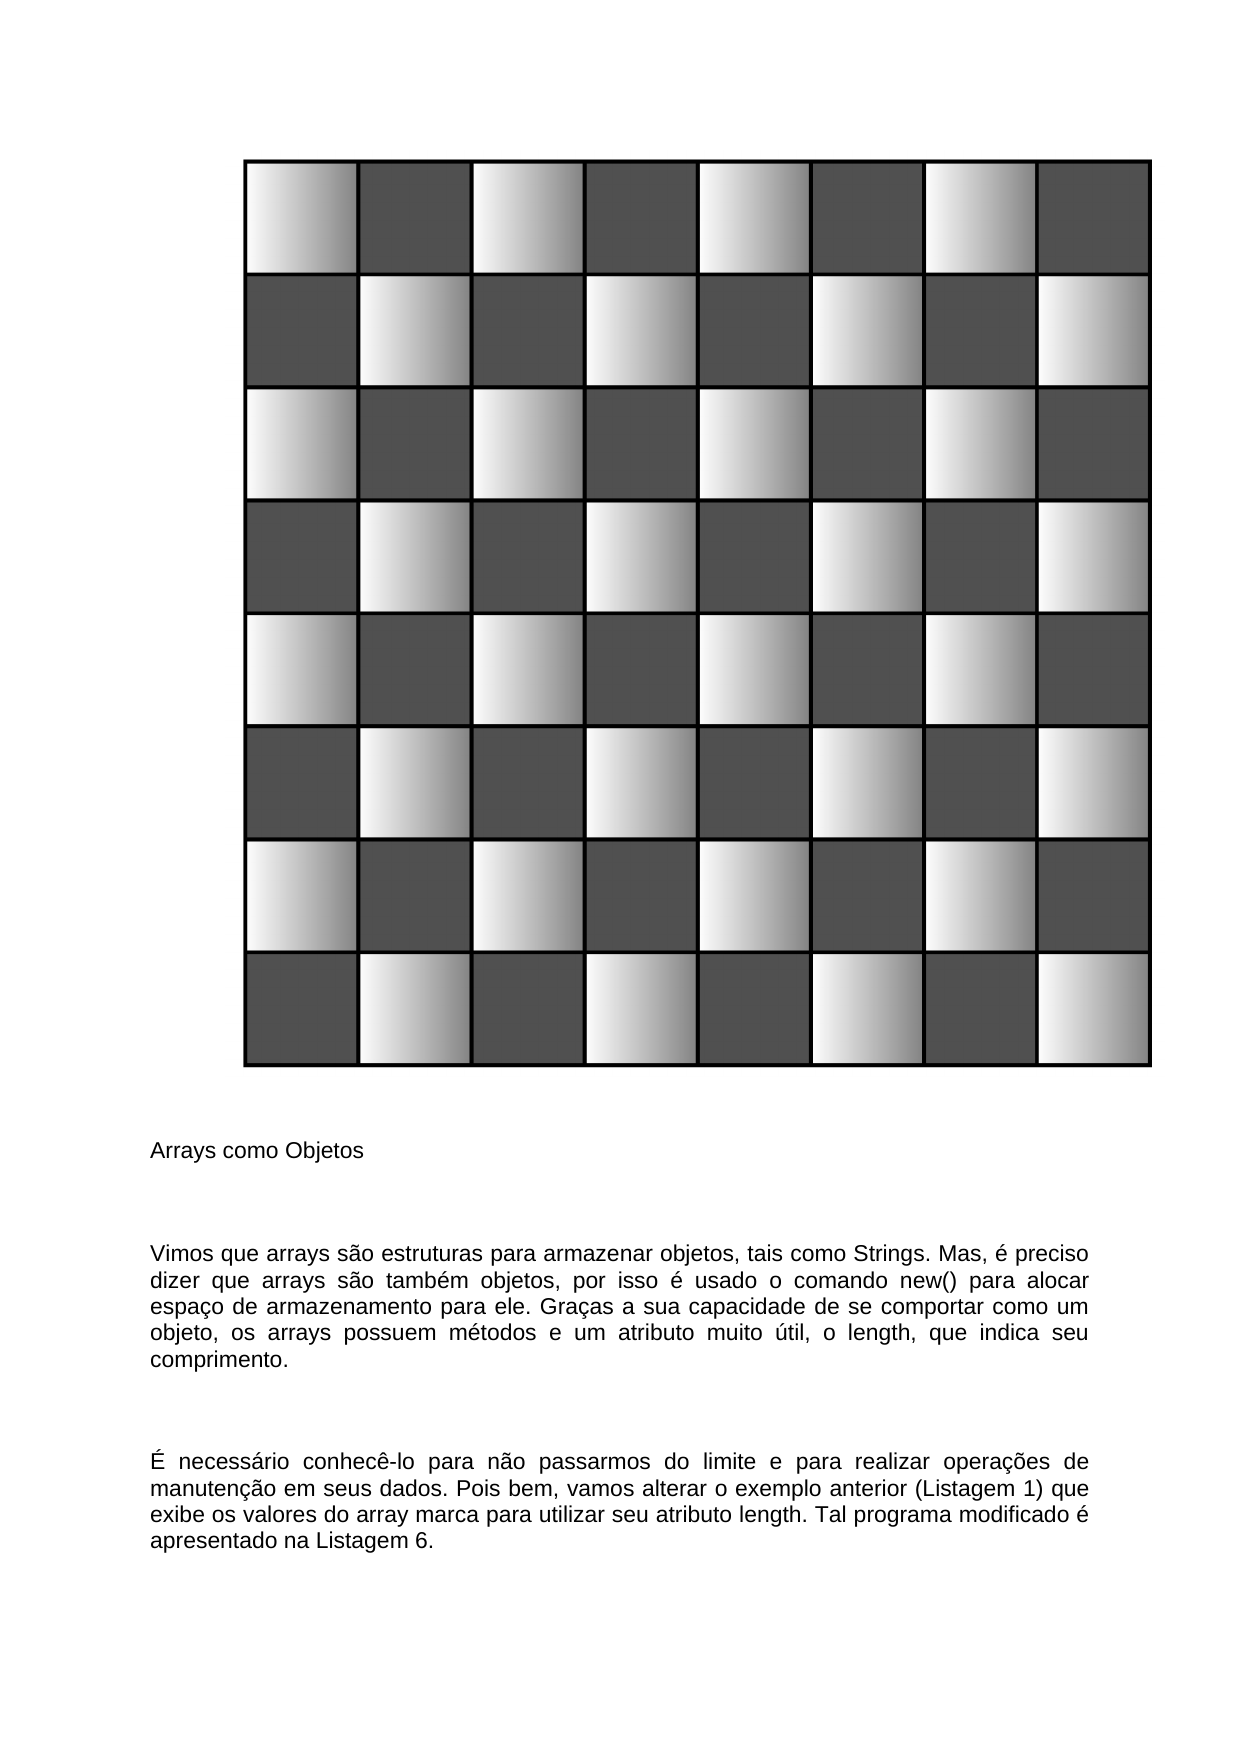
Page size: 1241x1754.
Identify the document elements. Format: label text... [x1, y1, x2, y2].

text Arrays como Objetos [150, 1137, 1090, 1164]
picture [225, 150, 1166, 1077]
text Vimos que arrays são estruturas para armazenar objetos, tais como Strings. Mas, é preciso dizer que arrays são também objetos, por isso é usado o comando new() para alocar espaço de armazenamento para ele. Graças a sua capacidade de se comportar como um objeto, os arrays possuem métodos e um atributo muito útil, o length, que indica seu comprimento. [150, 1240, 1090, 1372]
text É necessário conhecê-lo para não passarmos do limite e para realizar operações de manutenção em seus dados. Pois bem, vamos alterar o exemplo anterior (Listagem 1) que exibe os valores do array marca para utilizar seu atributo length. Tal programa modificado é apresentado na Listagem 6. [150, 1448, 1090, 1554]
